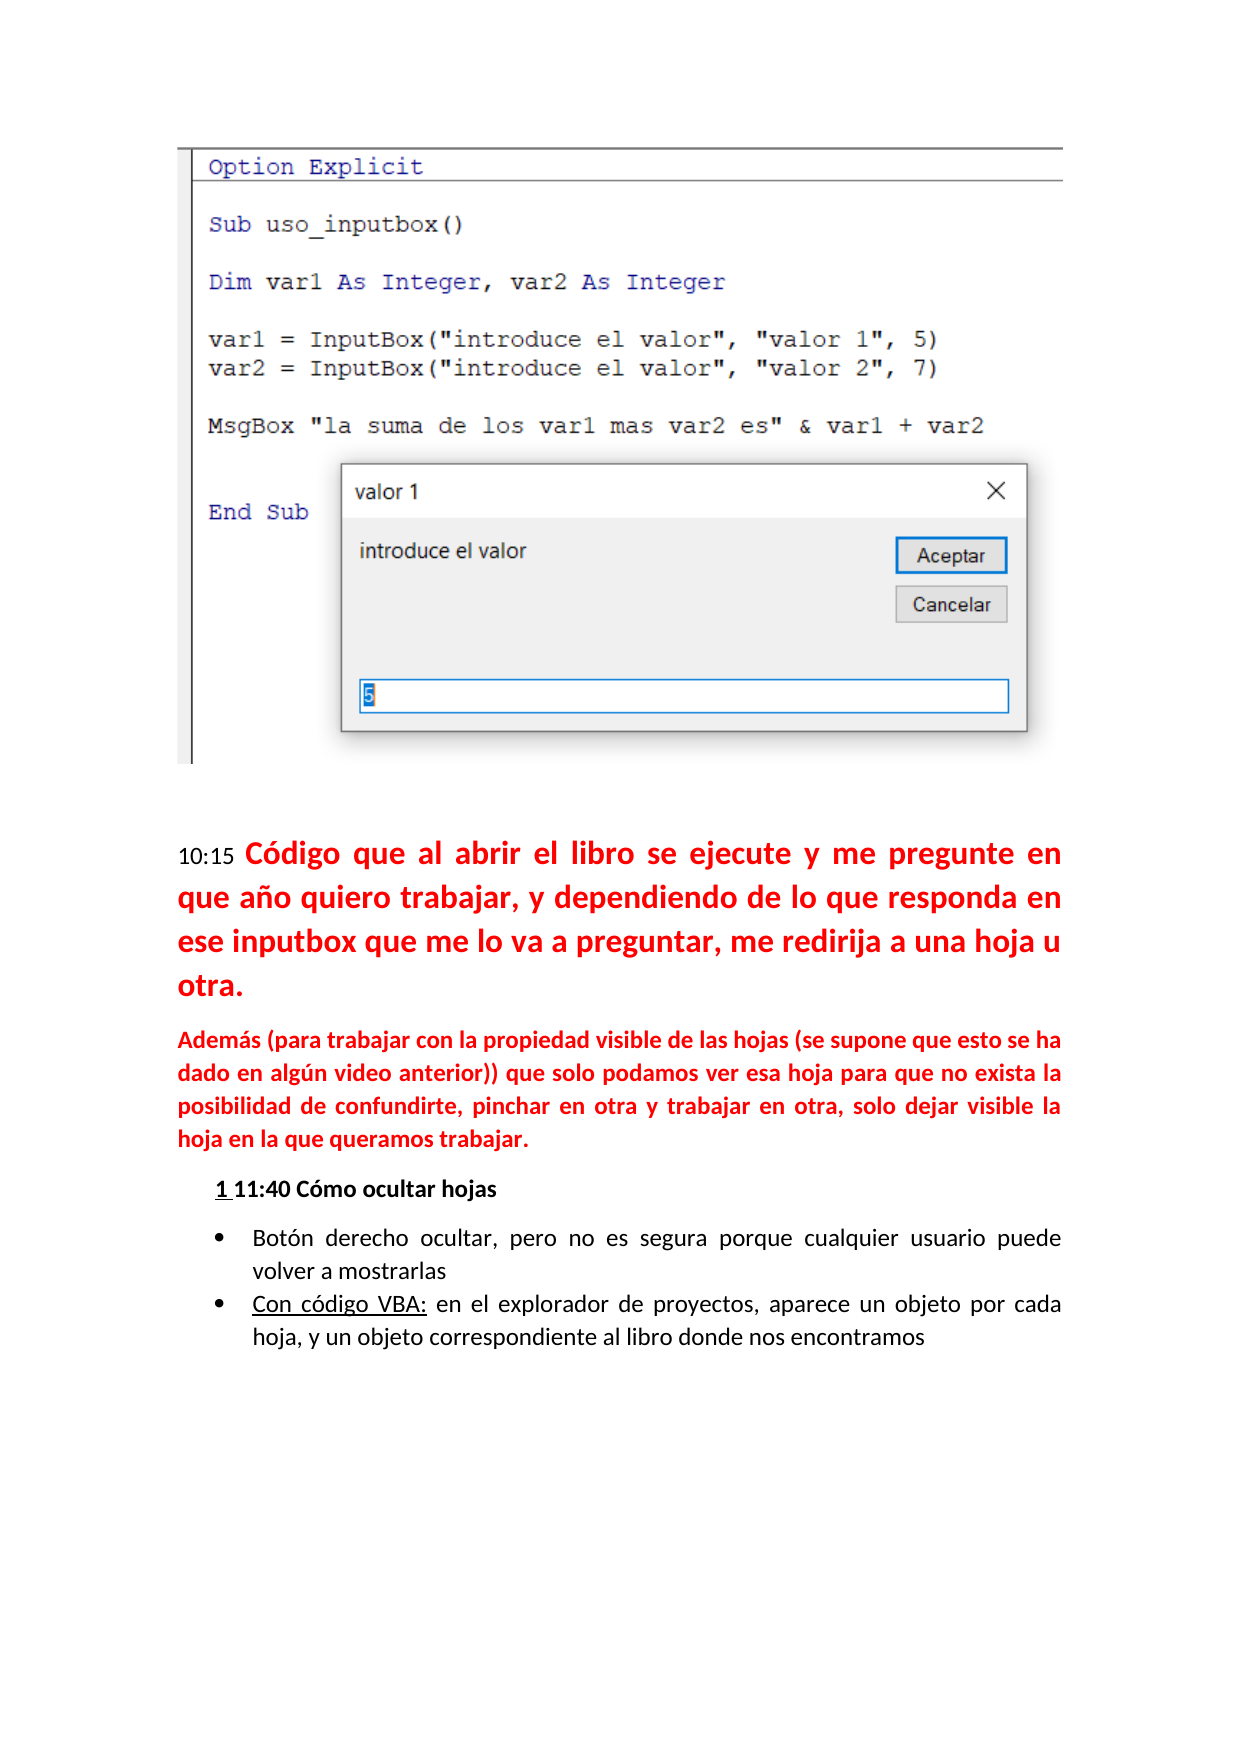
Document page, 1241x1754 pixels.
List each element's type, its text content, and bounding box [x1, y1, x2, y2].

text 1 11:40 Cómo ocultar hojas [177, 1173, 1063, 1203]
text Además (para trabajar con la propiedad visible de las hojas (se supone que esto se ha dado en algún video anterior)) que solo podamos ver esa hoja para que no exista la posibilidad de confundirte, pinchar en otra y trabajar en otra, solo dejar visible la hoja en la que queramos trabajar. [177, 1024, 1063, 1154]
list Con código VBA: en el explorador de proyectos, aparece un objeto por cada hoja, y un objeto correspondiente al libro donde nos encontramos [215, 1288, 1063, 1352]
list Botón derecho ocultar, pero no es segura porque cualquier usuario puede volver a mostrarlas [215, 1222, 1063, 1286]
picture [177, 147, 1063, 764]
text 10:15 Código que al abrir el libro se ejecute y me pregunte en que año quiero trabajar, y dependiendo de lo que responda en ese inputbox que me lo va a preguntar, me redirija a una hoja u otra. [177, 832, 1063, 1004]
